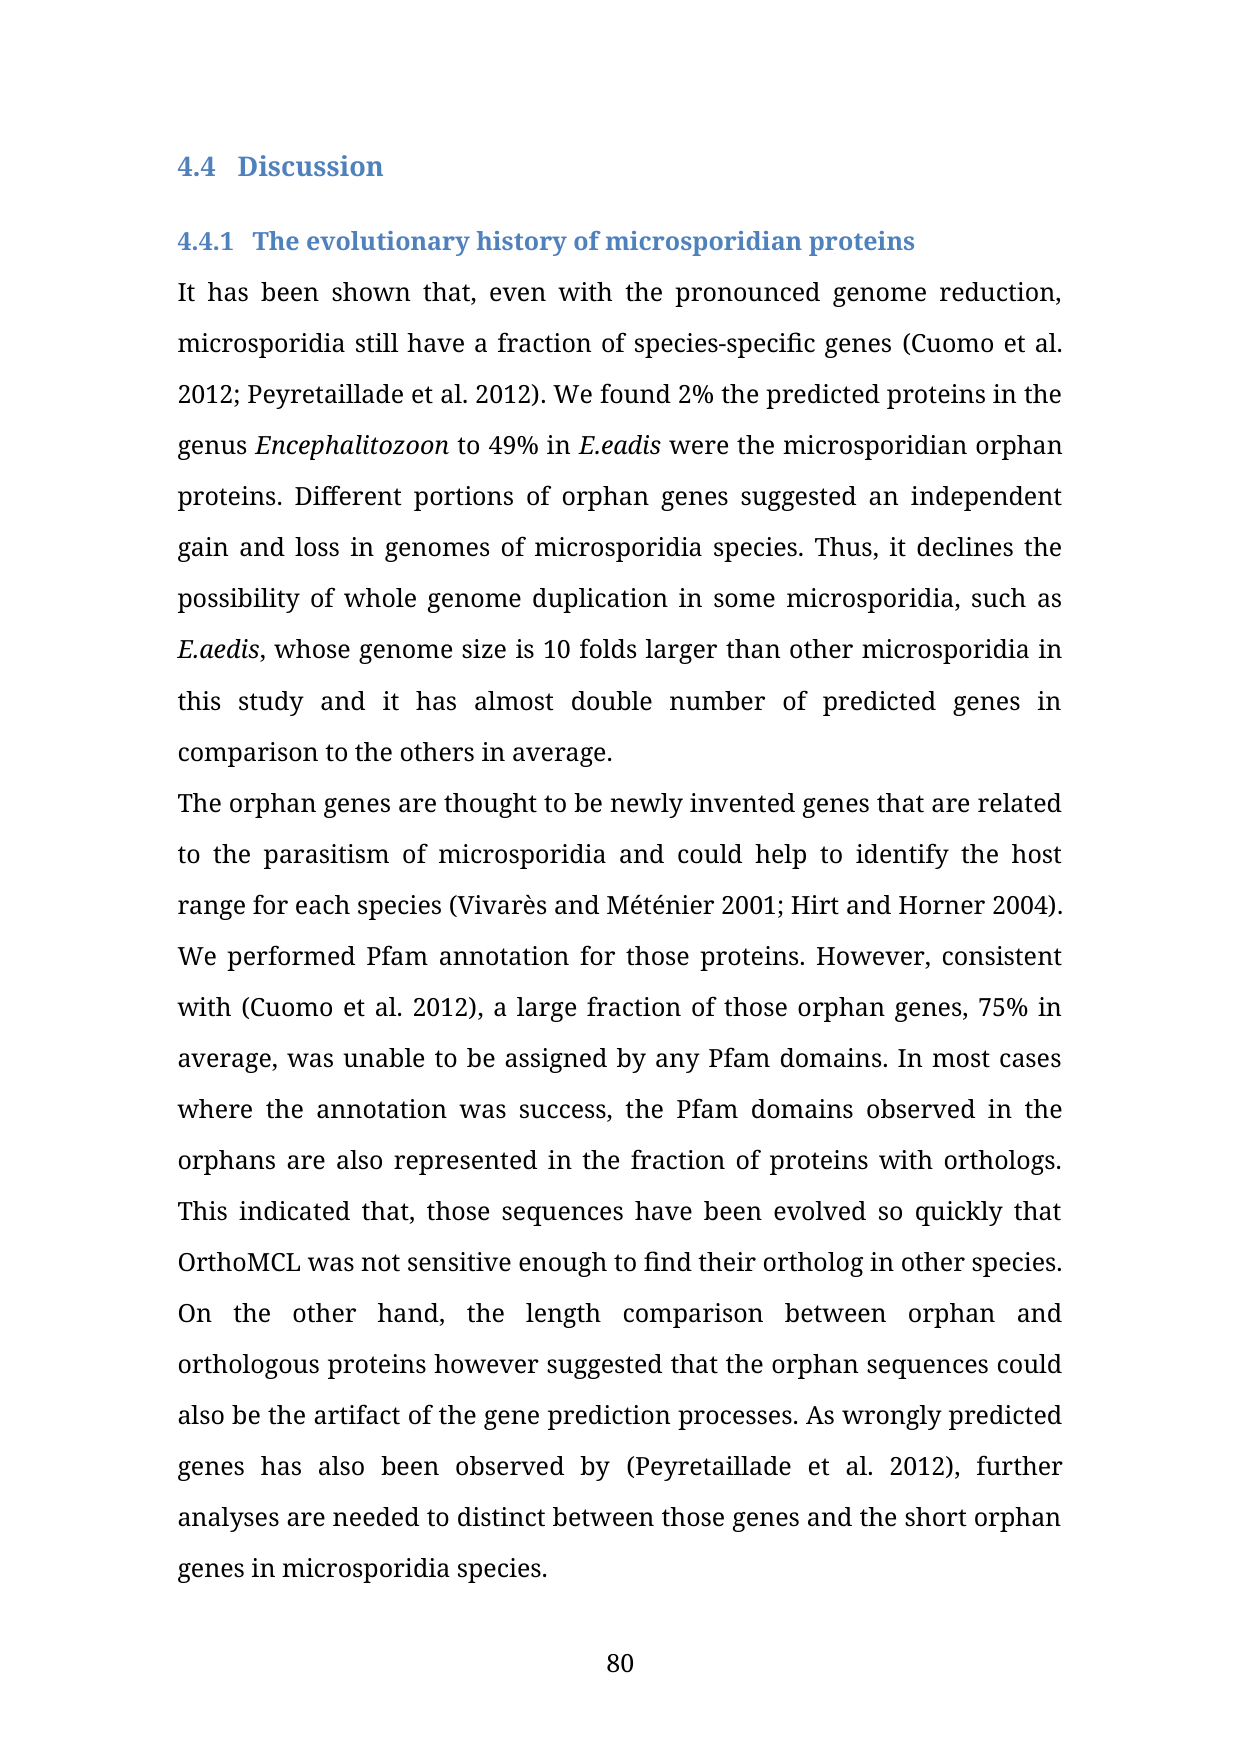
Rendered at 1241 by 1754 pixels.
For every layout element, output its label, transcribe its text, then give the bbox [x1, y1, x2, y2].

text It has been shown that, even with the pronounced genome reduction, microsporidia still have a fraction of species-specific genes (Cuomo et al. 2012; Peyretaillade et al. 2012). We found 2% the predicted proteins in the genus Encephalitozoon to 49% in E.eadis were the microsporidian orphan proteins. Different portions of orphan genes suggested an independent gain and loss in genomes of microsporidia species. Thus, it declines the possibility of whole genome duplication in some microsporidia, such as E.aedis, whose genome size is 10 folds larger than other microsporidia in this study and it has almost double number of predicted genes in comparison to the others in average. [177, 275, 1063, 768]
subtitle The evolutionary history of microsporidian proteins [177, 224, 1063, 258]
subtitle Discussion [177, 148, 1063, 184]
text The orphan genes are thought to be newly invented genes that are related to the parasitism of microsporidia and could help to identify the host range for each species (Vivarès and Méténier 2001; Hirt and Horner 2004). We performed Pfam annotation for those proteins. However, consistent with (Cuomo et al. 2012), a large fraction of those orphan genes, 75% in average, was unable to be assigned by any Pfam domains. In most cases where the annotation was success, the Pfam domains observed in the orphans are also represented in the fraction of proteins with orthologs. This indicated that, those sequences have been evolved so quickly that OrthoMCL was not sensitive enough to find their ortholog in other species. On the other hand, the length comparison between orphan and orthologous proteins however suggested that the orphan sequences could also be the artifact of the gene prediction processes. As wrongly predicted genes has also been observed by (Peyretaillade et al. 2012), further analyses are needed to distinct between those genes and the short orphan genes in microsporidia species. [177, 785, 1063, 1585]
